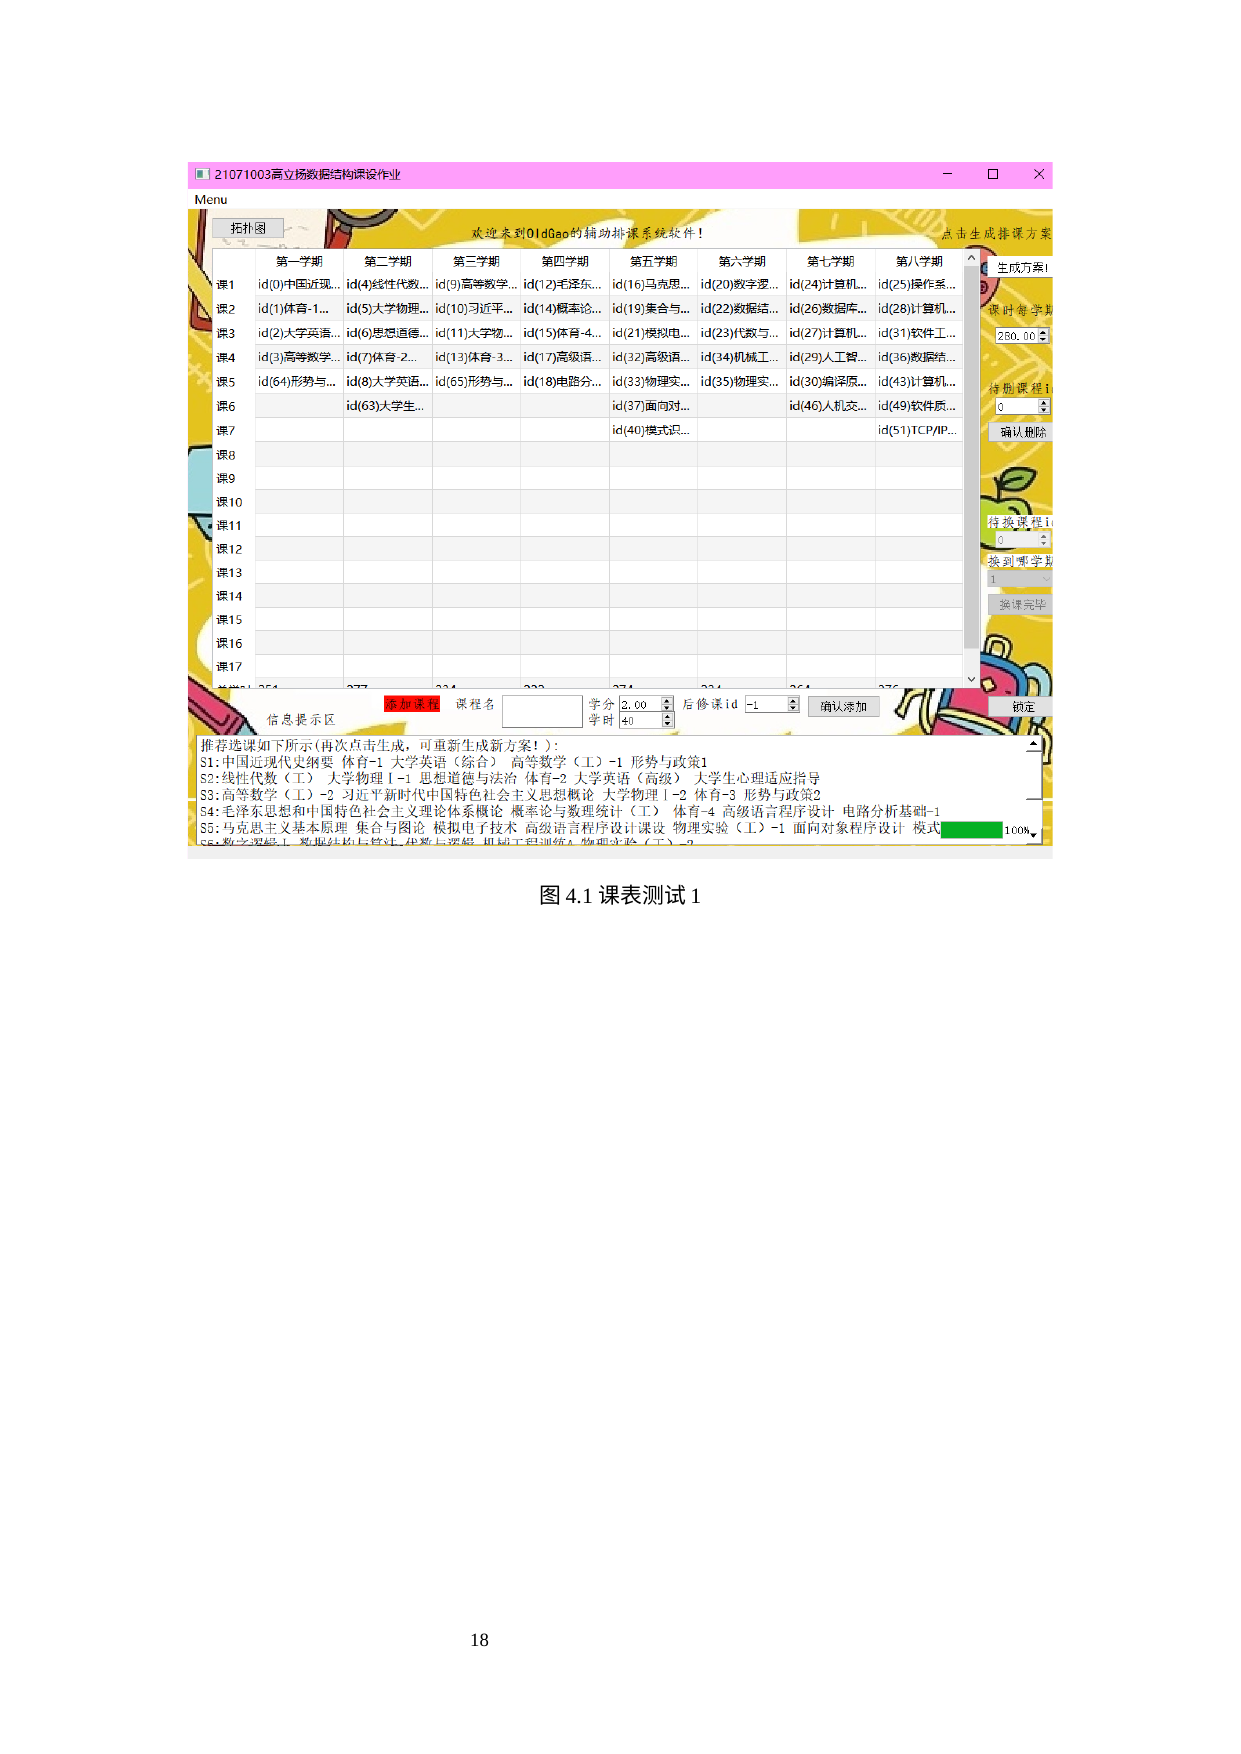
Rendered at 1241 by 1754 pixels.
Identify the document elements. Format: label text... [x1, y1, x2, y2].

picture [187, 162, 1053, 859]
list 图4.1 课表测试1 [187, 878, 1053, 910]
